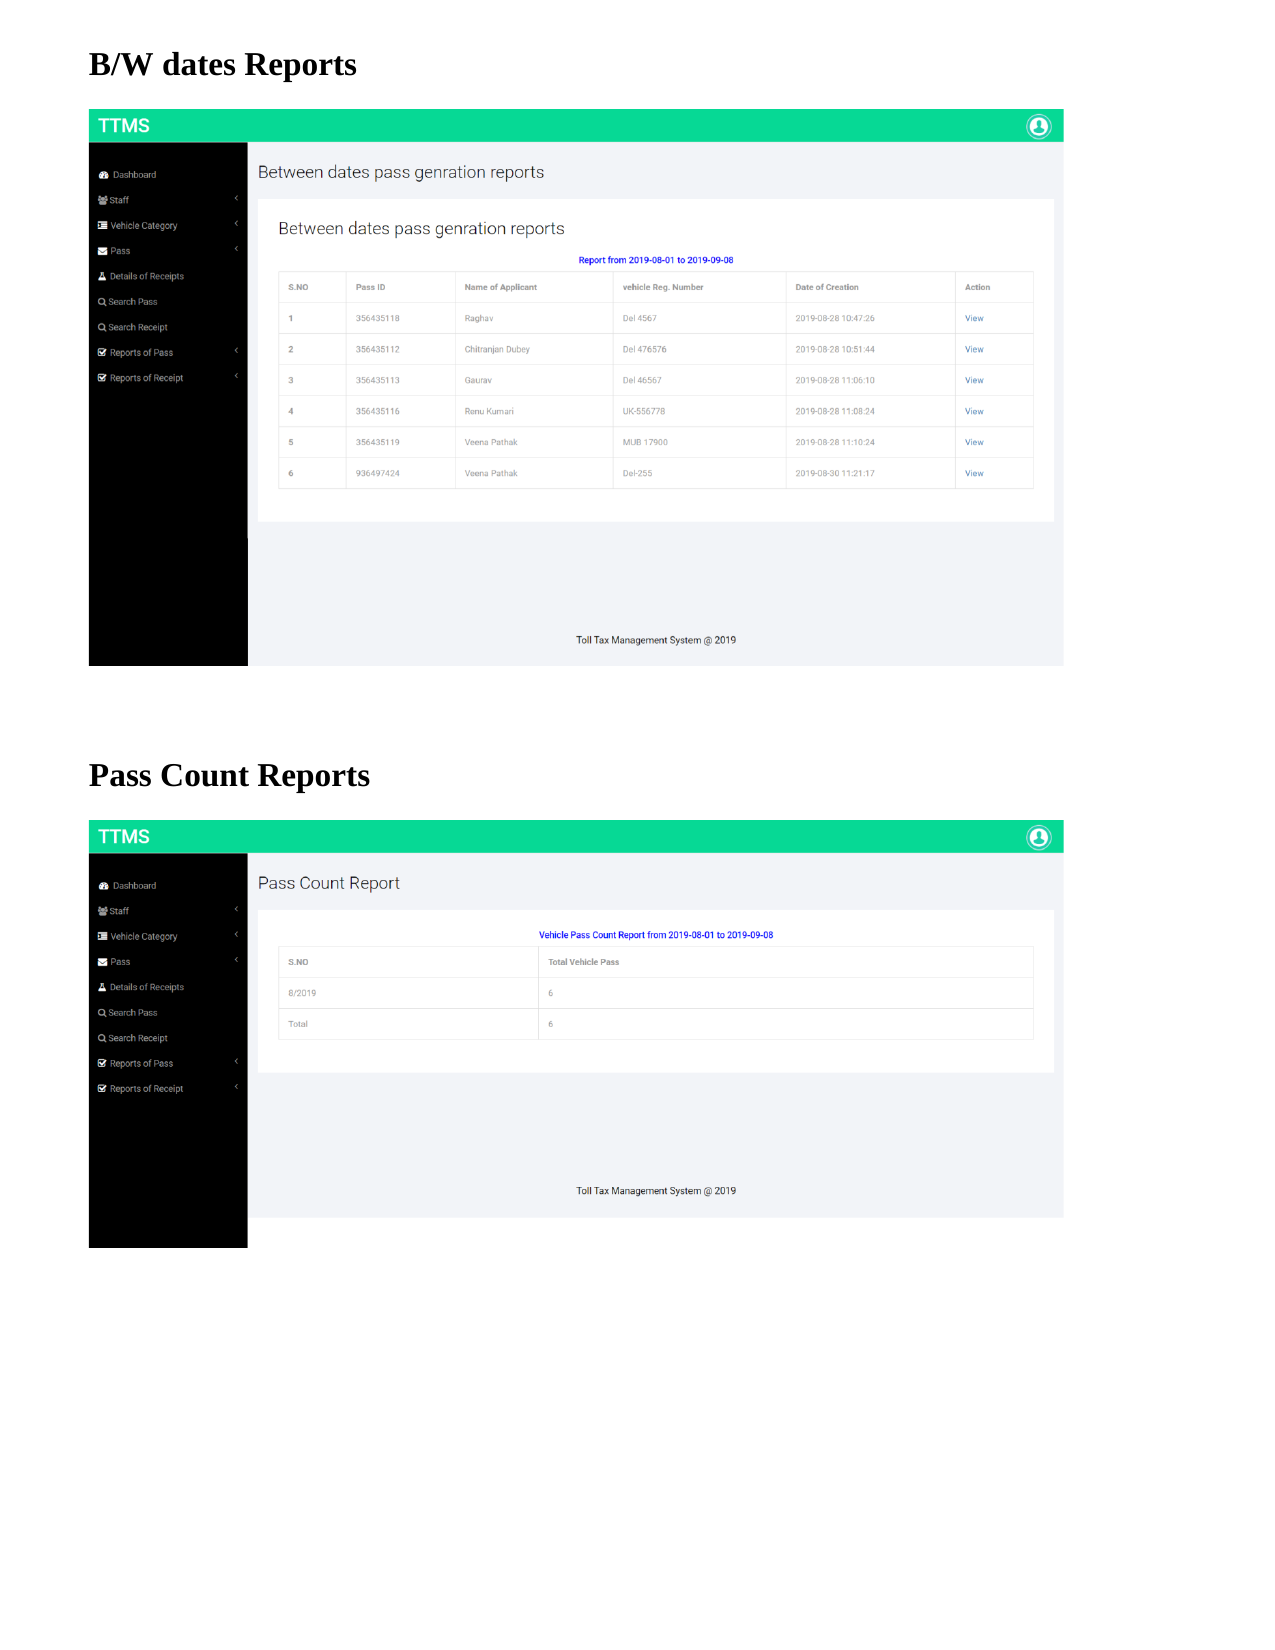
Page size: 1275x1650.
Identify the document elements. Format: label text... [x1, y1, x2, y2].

picture [88, 109, 1064, 666]
picture [88, 820, 1064, 1248]
text B/W dates Reports [89, 44, 1226, 83]
text Pass Count Reports [89, 755, 1226, 794]
